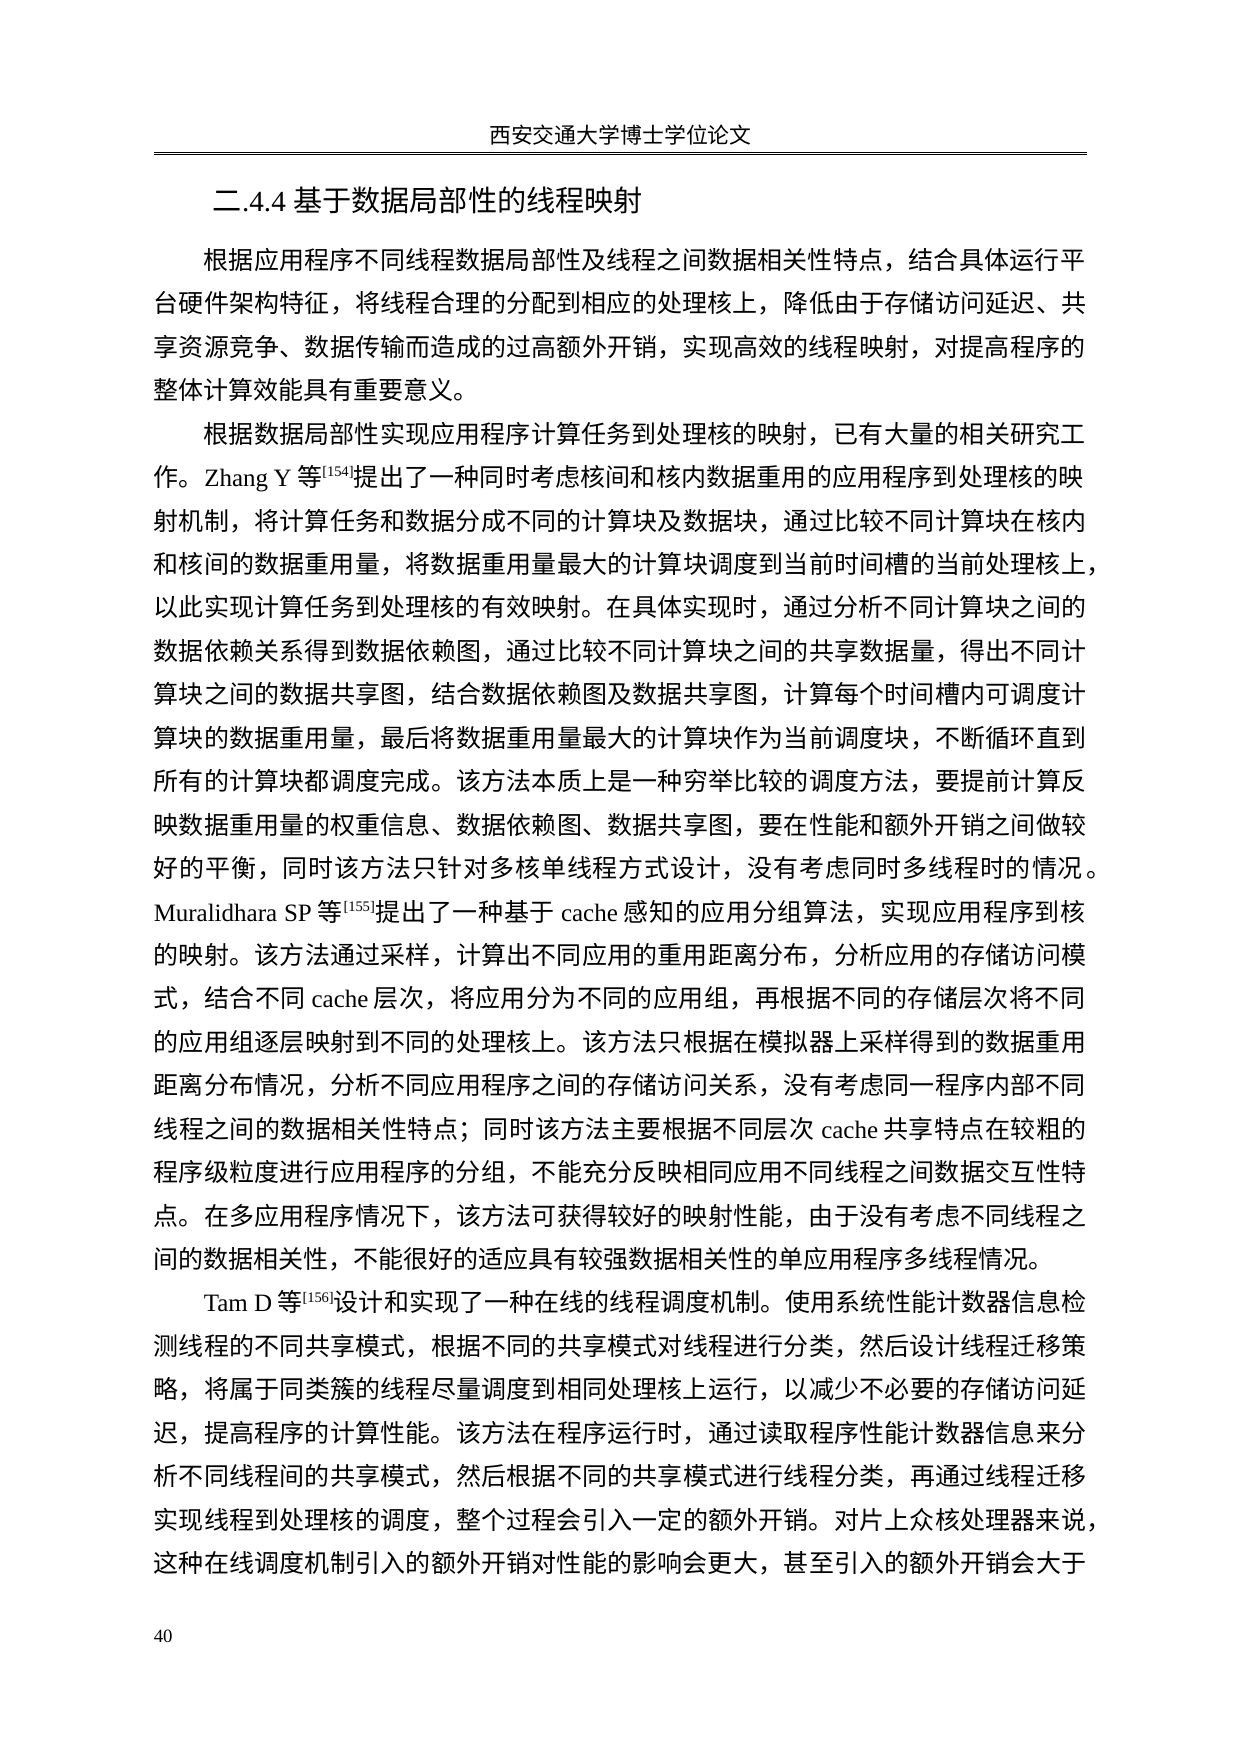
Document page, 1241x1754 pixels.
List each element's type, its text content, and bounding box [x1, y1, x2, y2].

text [153, 1283, 1087, 1580]
text 根据应用程序不同线程数据局部性及线程之间数据相关性特点，结合具体运行平台硬件架构特征，将线程合理的分配到相应的处理核上，降低由于存储访问延迟、共享资源竞争、数据传输而造成的过高额外开销，实现高效的线程映射，对提高程序的整体计算效能具有重要意义。 [153, 240, 1087, 407]
text 根据数据局部性实现应用程序计算任务到处理核的映射，已有大量的相关研究工作。Zhang Y等[154]提出了一种同时考虑核间和核内数据重用的应用程序到处理核的映射机制，将计算任务和数据分成不同的计算块及数据块，通过比较不同计算块在核内和核间的数据重用量，将数据重用量最大的计算块调度到当前时间槽的当前处理核上，以此实现计算任务到处理核的有效映射。在具体实现时，通过分析不同计算块之间的数据依赖关系得到数据依赖图，通过比较不同计算块之间的共享数据量，得出不同计算块之间的数据共享图，结合数据依赖图及数据共享图，计算每个时间槽内可调度计算块的数据重用量，最后将数据重用量最大的计算块作为当前调度块，不断循环直到所有的计算块都调度完成。该方法本质上是一种穷举比较的调度方法，要提前计算反映数据重用量的权重信息、数据依赖图、数据共享图，要在性能和额外开销之间做较好的平衡，同时该方法只针对多核单线程方式设计，没有考虑同时多线程时的情况。Muralidhara SP等[155]提出了一种基于cache感知的应用分组算法，实现应用程序到核的映射。该方法通过采样，计算出不同应用的重用距离分布，分析应用的存储访问模式，结合不同cache层次，将应用分为不同的应用组，再根据不同的存储层次将不同的应用组逐层映射到不同的处理核上。该方法只根据在模拟器上采样得到的数据重用距离分布情况，分析不同应用程序之间的存储访问关系，没有考虑同一程序内部不同线程之间的数据相关性特点；同时该方法主要根据不同层次cache共享特点在较粗的程序级粒度进行应用程序的分组，不能充分反映相同应用不同线程之间数据交互性特点。在多应用程序情况下，该方法可获得较好的映射性能，由于没有考虑不同线程之间的数据相关性，不能很好的适应具有较强数据相关性的单应用程序多线程情况。 [153, 414, 1087, 1276]
subtitle 基于数据局部性的线程映射 [213, 177, 1087, 219]
